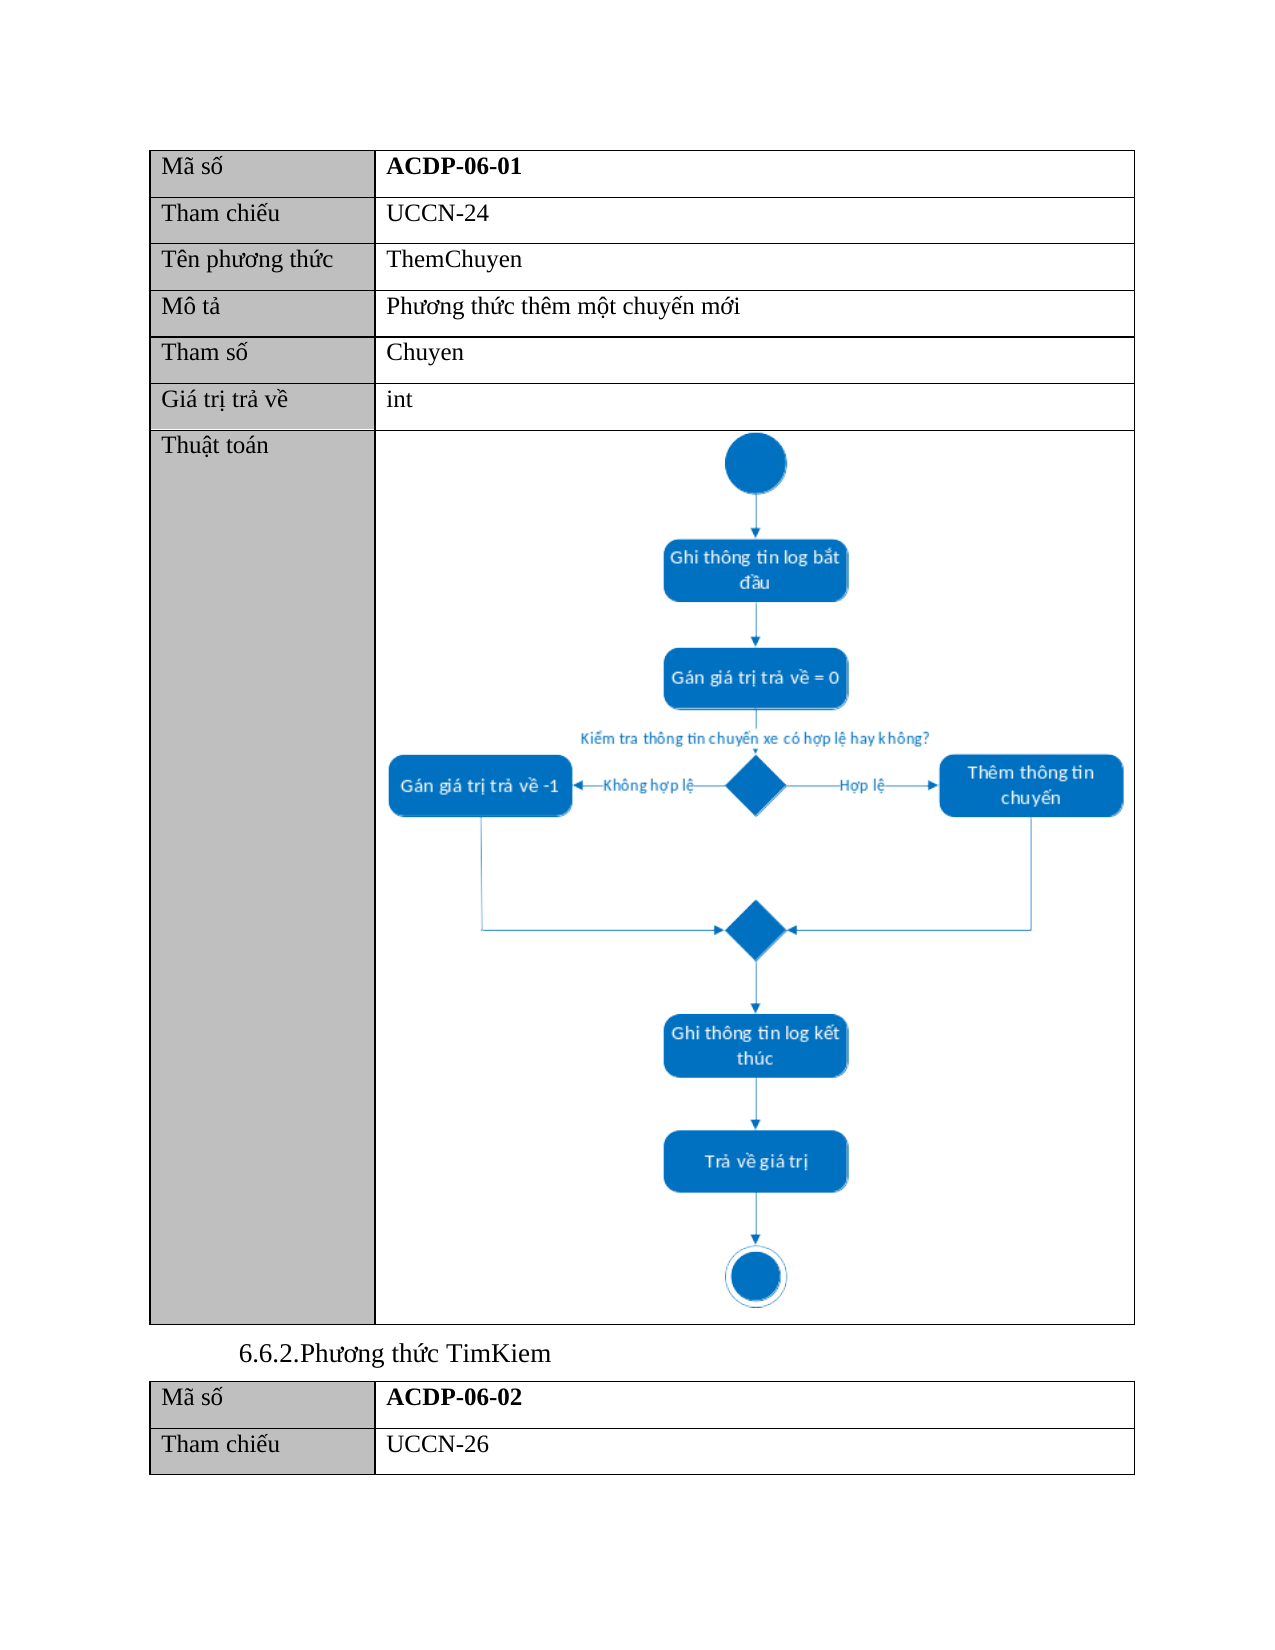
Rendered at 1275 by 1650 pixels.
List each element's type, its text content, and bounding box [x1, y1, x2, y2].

table_cell Tham chiếu [151, 1429, 374, 1474]
table_cell Thuật toán [151, 431, 374, 1324]
table_cell Mô tả [151, 291, 374, 336]
table_header Mã số [151, 151, 374, 197]
table_cell int [376, 384, 1134, 429]
table_header ACDP-06-01 [376, 151, 1134, 197]
table_cell Tham chiếu [151, 198, 374, 243]
table_cell Tên phương thức [151, 244, 374, 290]
table_cell ThemChuyen [376, 244, 1134, 290]
table_cell UCCN-24 [376, 198, 1134, 243]
table_header ACDP-06-02 [376, 1382, 1134, 1428]
table_cell Chuyen [376, 338, 1134, 383]
table_header Mã số [151, 1382, 374, 1428]
table_cell Phương thức thêm một chuyến mới [376, 291, 1134, 336]
table_cell UCCN-26 [376, 1429, 1134, 1474]
table_cell Giá trị trả về [151, 384, 374, 429]
table_cell [376, 431, 1134, 1324]
list Phương thức TimKiem [238, 1337, 1125, 1369]
table_cell Tham số [151, 338, 374, 383]
